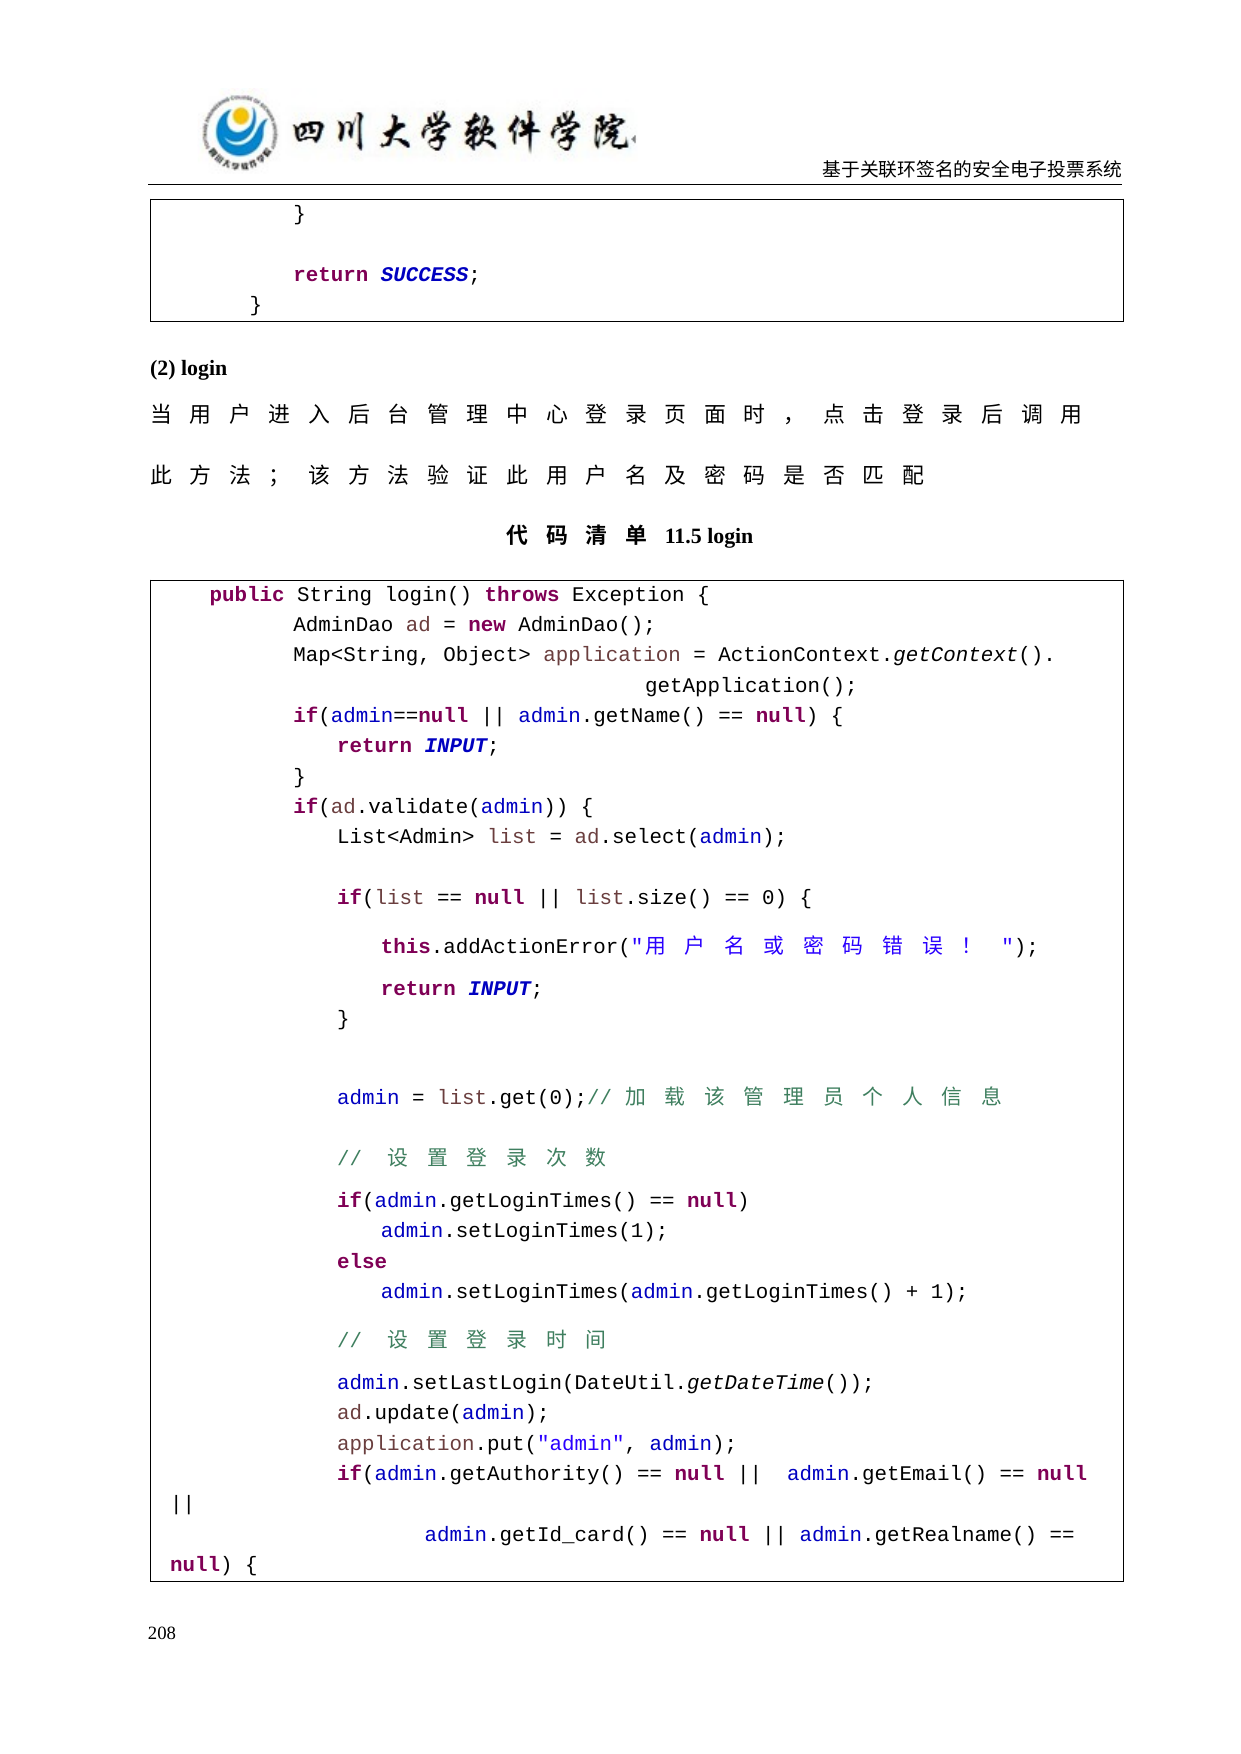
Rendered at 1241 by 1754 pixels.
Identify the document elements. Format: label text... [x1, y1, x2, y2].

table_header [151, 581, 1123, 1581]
text 当用户进入后台管理中心登录页面时，点击登录后调用此方法；该方法验证此用户名及密码是否匹配 [150, 382, 1120, 504]
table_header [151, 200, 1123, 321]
picture [197, 88, 639, 177]
text 代码清单11.5 login [150, 504, 1120, 564]
text (2) login [150, 352, 1120, 382]
